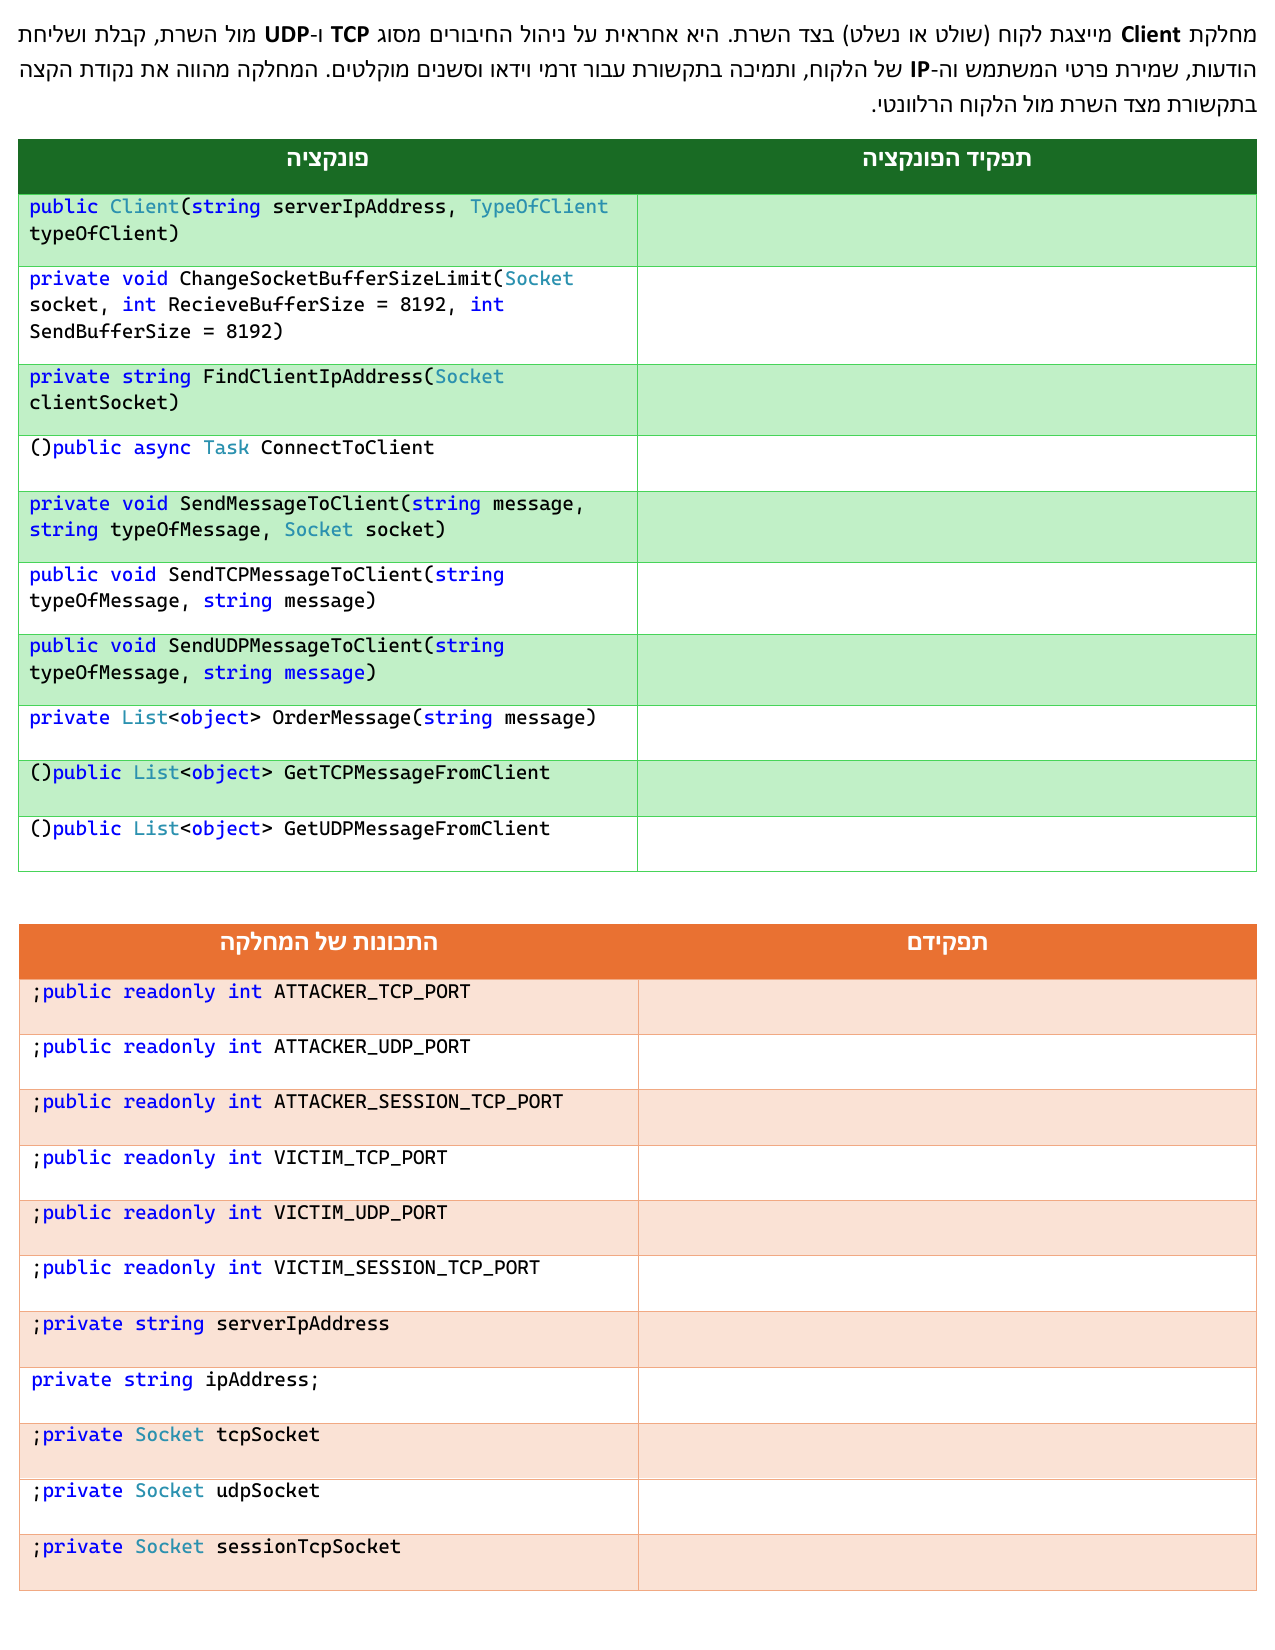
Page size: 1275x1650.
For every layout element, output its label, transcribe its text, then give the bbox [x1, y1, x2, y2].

table_cell private string serverIpAddress; [20, 1312, 638, 1367]
table_cell public List<object> GetUDPMessageFromClient() [19, 817, 637, 871]
table_header תפקידם [639, 925, 1256, 979]
table_cell [639, 1035, 1256, 1089]
table_cell [639, 1146, 1256, 1200]
table_cell [638, 492, 1256, 562]
table_cell [639, 1535, 1256, 1590]
table_cell [639, 1256, 1256, 1311]
table_header התכונות של המחלקה [20, 925, 638, 979]
table_cell [639, 1368, 1256, 1422]
table_cell public List<object> GetTCPMessageFromClient() [19, 761, 637, 816]
table_cell private Socket sessionTcpSocket; [20, 1535, 638, 1590]
table_cell private Socket udpSocket; [20, 1480, 638, 1534]
table_cell [639, 1090, 1256, 1145]
table_cell public void SendUDPMessageToClient(string typeOfMessage, string message) [19, 635, 637, 705]
table_cell [639, 1480, 1256, 1534]
table_cell private string FindClientIpAddress(Socket clientSocket) [19, 365, 637, 435]
table_cell public readonly int ATTACKER_TCP_PORT; [20, 980, 638, 1034]
table_cell [639, 1424, 1256, 1478]
table_cell [638, 436, 1256, 491]
table_cell [638, 365, 1256, 435]
table_cell private void ChangeSocketBufferSizeLimit(Socket socket, int RecieveBufferSize = 8192, int SendBufferSize = 8192) [19, 267, 637, 364]
table_cell [638, 267, 1256, 364]
table_cell [638, 706, 1256, 760]
table_cell public readonly int VICTIM_UDP_PORT; [20, 1201, 638, 1255]
text מחלקת Client מייצגת לקוח (שולט או נשלט) בצד השרת. היא אחראית על ניהול החיבורים מסוג TCP ו-UDP מול השרת, קבלת ושליחת הודעות, שמירת פרטי המשתמש וה-IP של הלקוח, ותמיכה בתקשורת עבור זרמי וידאו וסשנים מוקלטים. המחלקה מהווה את נקודת הקצה בתקשורת מצד השרת מול הלקוח הרלוונטי. [18, 18, 1257, 118]
table_cell [638, 195, 1256, 266]
table_cell [638, 761, 1256, 816]
table_cell [639, 1312, 1256, 1367]
table_cell [638, 563, 1256, 633]
table_header פונקציה [19, 140, 637, 194]
table_cell private Socket tcpSocket; [20, 1424, 638, 1478]
table_cell [639, 1201, 1256, 1255]
table_cell public readonly int ATTACKER_SESSION_TCP_PORT; [20, 1090, 638, 1145]
table_cell [639, 980, 1256, 1034]
table_cell public async Task ConnectToClient() [19, 436, 637, 491]
table_cell public readonly int VICTIM_TCP_PORT; [20, 1146, 638, 1200]
table_cell private void SendMessageToClient(string message, string typeOfMessage, Socket socket) [19, 492, 637, 562]
table_cell [638, 817, 1256, 871]
table_cell private string ipAddress; [20, 1368, 638, 1422]
table_cell private List<object> OrderMessage(string message) [19, 706, 637, 760]
table_cell public readonly int ATTACKER_UDP_PORT; [20, 1035, 638, 1089]
table_cell public Client(string serverIpAddress, TypeOfClient typeOfClient) [19, 195, 637, 266]
table_cell public void SendTCPMessageToClient(string typeOfMessage, string message) [19, 563, 637, 633]
table_cell public readonly int VICTIM_SESSION_TCP_PORT; [20, 1256, 638, 1311]
table_header תפקיד הפונקציה [638, 140, 1256, 194]
table_cell [638, 635, 1256, 705]
